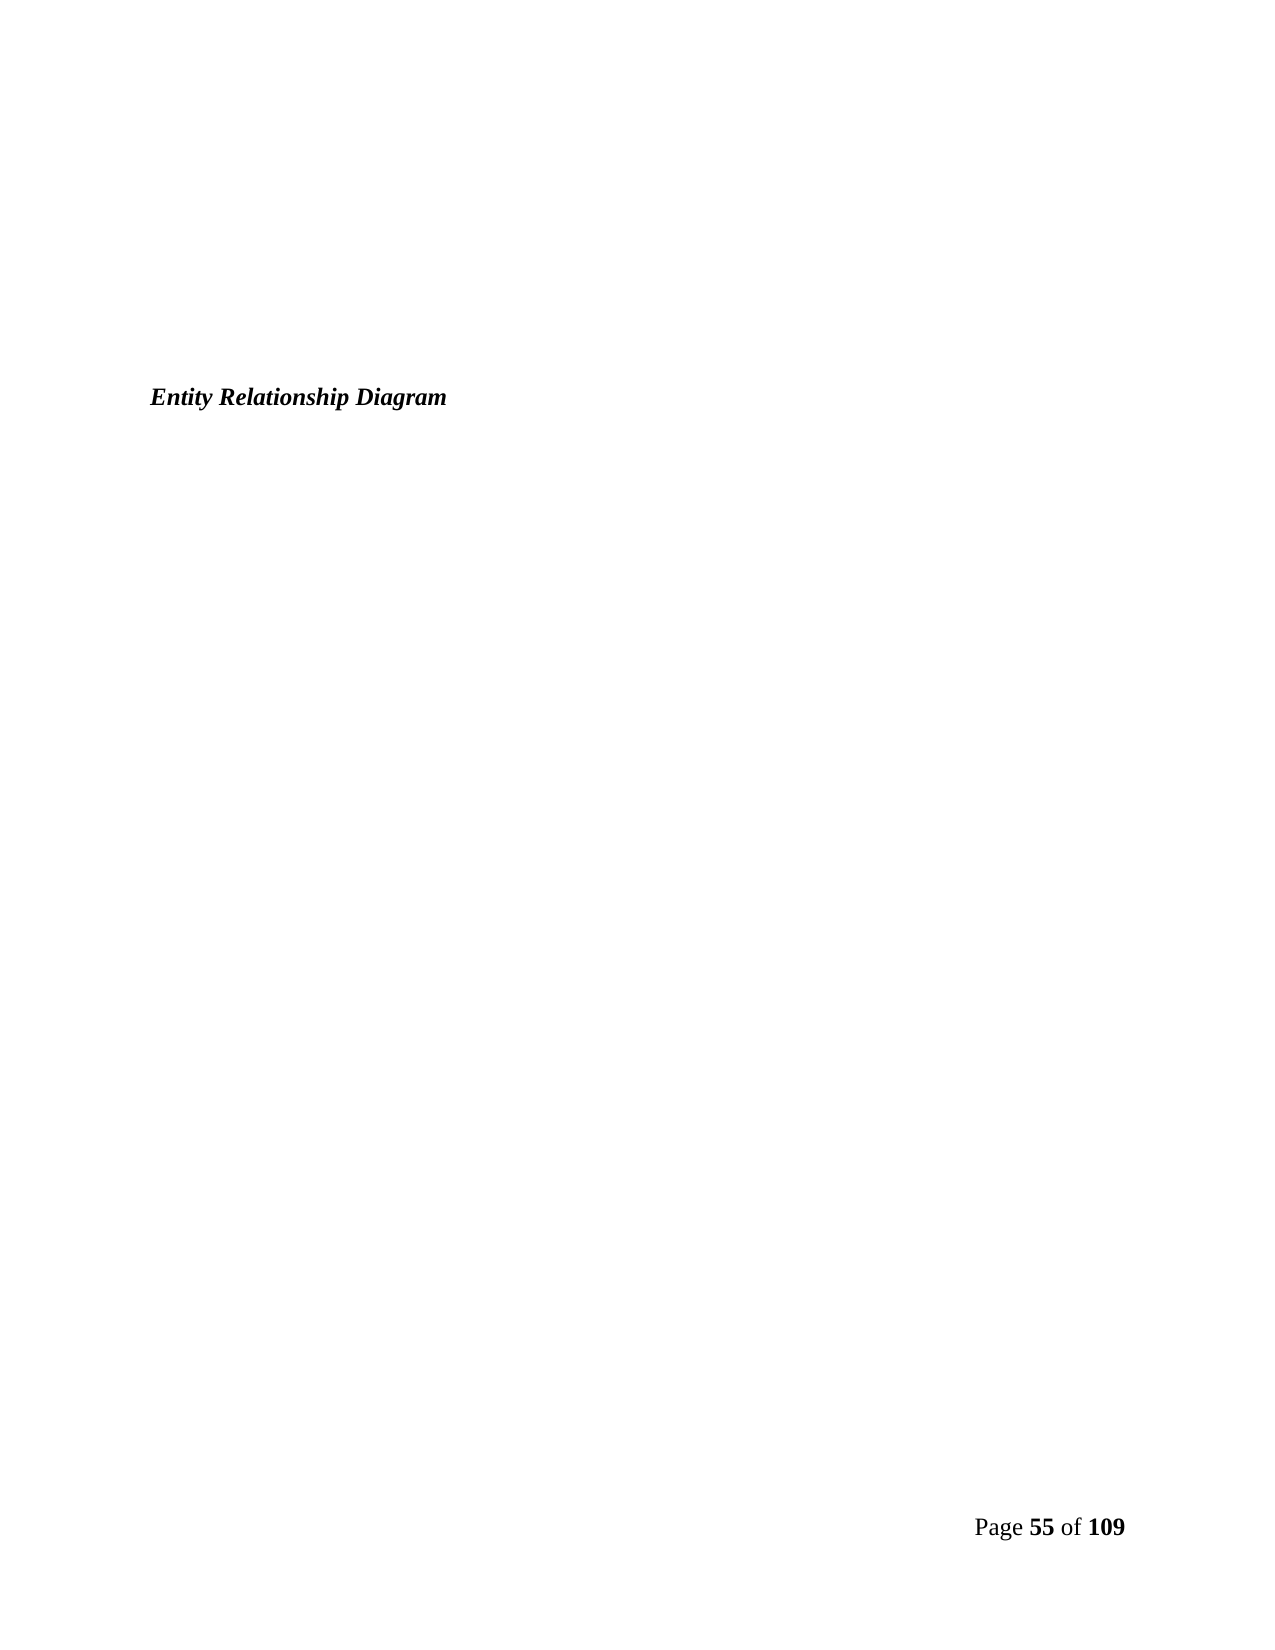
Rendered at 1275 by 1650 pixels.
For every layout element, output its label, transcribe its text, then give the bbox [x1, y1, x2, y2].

text Entity Relationship Diagram [150, 382, 1125, 410]
